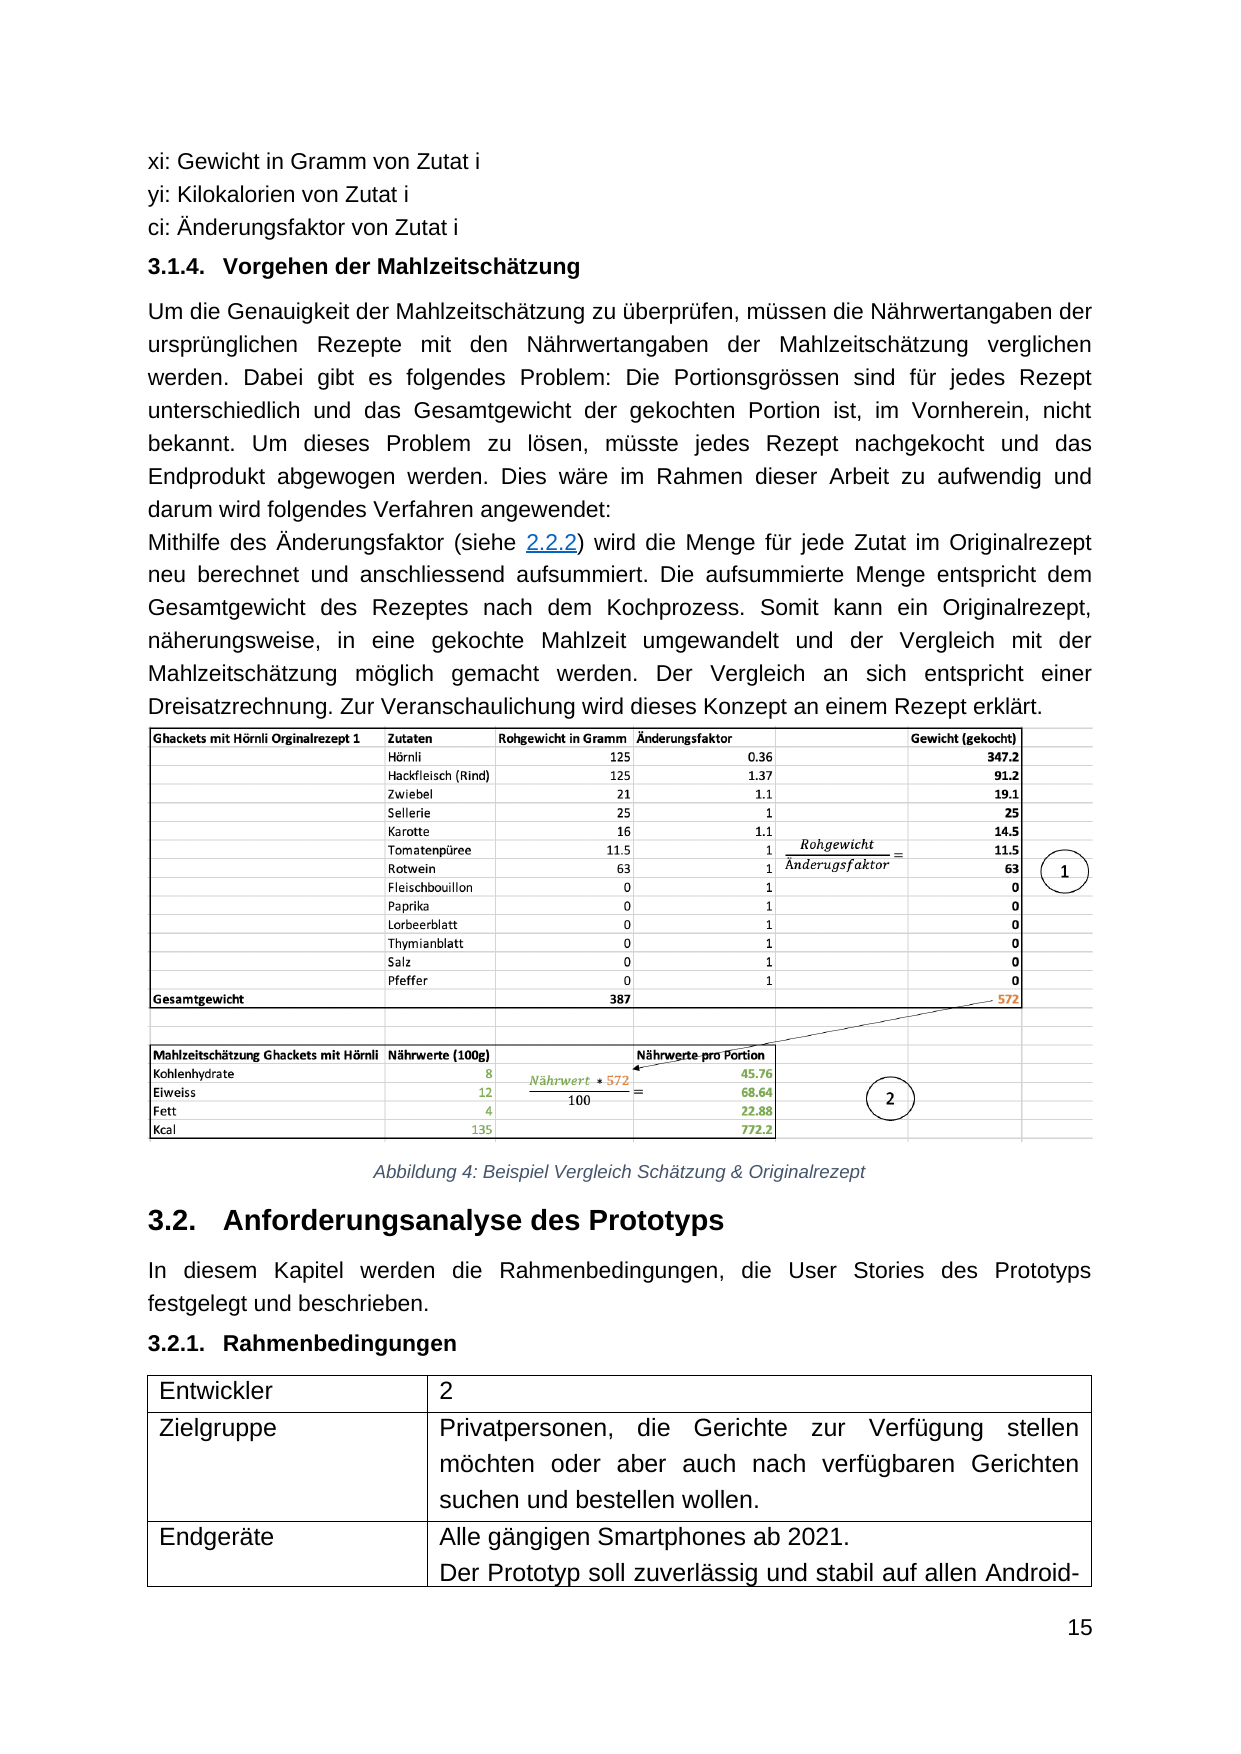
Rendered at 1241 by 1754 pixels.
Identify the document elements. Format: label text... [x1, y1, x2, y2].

table_cell Privatpersonen, die Gerichte zur Verfügung stellen möchten oder aber auch nach verfügbaren Gerichten suchen und bestellen wollen. [428, 1413, 1091, 1521]
text xi: Gewicht in Gramm von Zutat i [148, 148, 1092, 174]
text Um die Genauigkeit der Mahlzeitschätzung zu überprüfen, müssen die Nährwertangaben der ursprünglichen Rezepte mit den Nährwertangaben der Mahlzeitschätzung verglichen werden. Dabei gibt es folgendes Problem: Die Portionsgrössen sind für jedes Rezept unterschiedlich und das Gesamtgewicht der gekochten Portion ist, im Vornherein, nicht bekannt. Um dieses Problem zu lösen, müsste jedes Rezept nachgekocht und das Endprodukt abgewogen werden. Dies wäre im Rahmen dieser Arbeit zu aufwendig und darum wird folgendes Verfahren angewendet: [148, 298, 1092, 522]
subtitle Vorgehen der Mahlzeitschätzung [148, 253, 1092, 279]
subtitle Rahmenbedingungen [148, 1329, 1092, 1356]
table_header 2 [428, 1376, 1091, 1412]
table_header Entwickler [148, 1376, 427, 1412]
text yi: Kilokalorien von Zutat i [148, 181, 1092, 207]
table_cell Zielgruppe [148, 1413, 427, 1521]
table_cell Endgeräte [148, 1522, 427, 1586]
picture [147, 726, 1093, 1142]
subtitle Anforderungsanalyse des Prototyps [148, 1203, 1092, 1237]
text Mithilfe des Änderungsfaktor (siehe 2.2.2) wird die Menge für jede Zutat im Originalrezept neu berechnet und anschliessend aufsummiert. Die aufsummierte Menge entspricht dem Gesamtgewicht des Rezeptes nach dem Kochprozess. Somit kann ein Originalrezept, näherungsweise, in eine gekochte Mahlzeit umgewandelt und der Vergleich mit der Mahlzeitschätzung möglich gemacht werden. Der Vergleich an sich entspricht einer Dreisatzrechnung. Zur Veranschaulichung wird dieses Konzept an einem Rezept erklärt. [148, 528, 1092, 719]
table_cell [428, 1522, 1091, 1586]
text In diesem Kapitel werden die Rahmenbedingungen, die User Stories des Prototyps festgelegt und beschrieben. [148, 1257, 1092, 1317]
text ci: Änderungsfaktor von Zutat i [148, 213, 1092, 240]
text Abbildung 4: Beispiel Vergleich Schätzung & Originalrezept [148, 1161, 1092, 1182]
